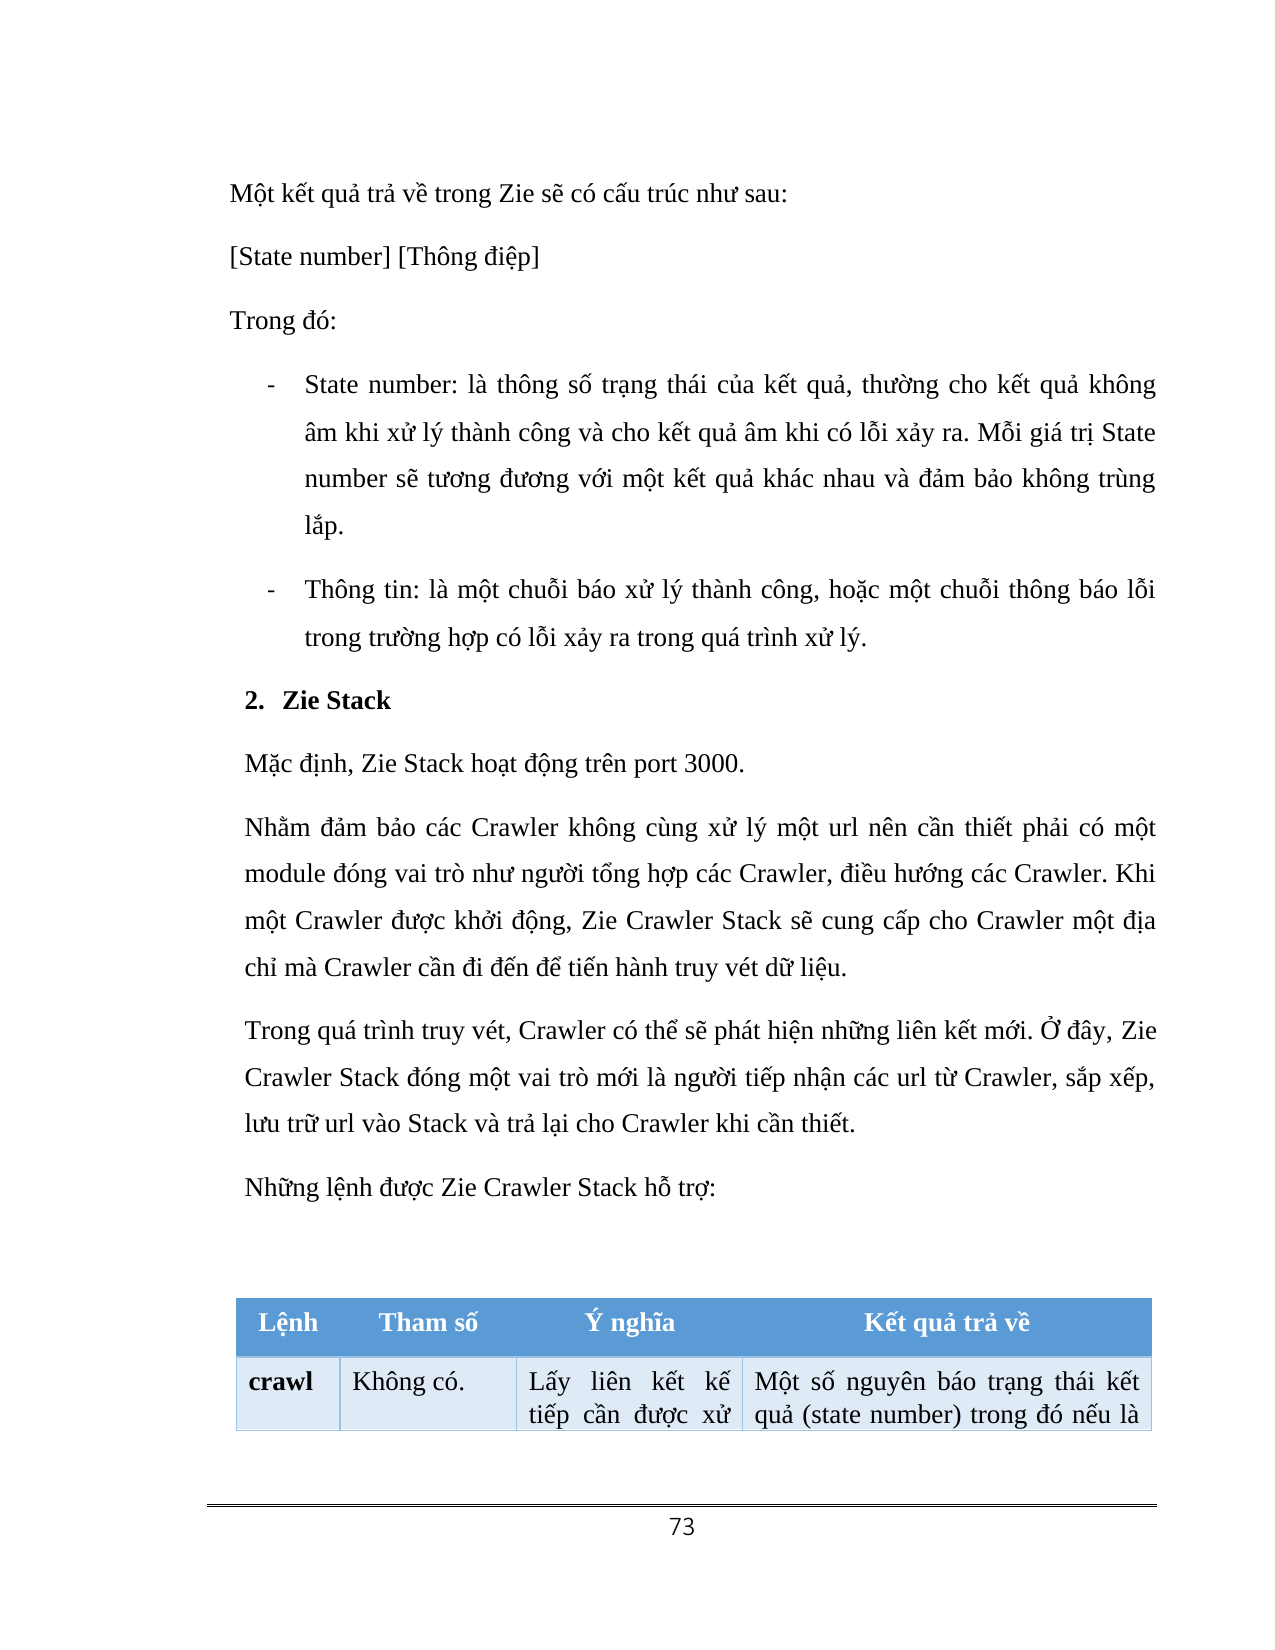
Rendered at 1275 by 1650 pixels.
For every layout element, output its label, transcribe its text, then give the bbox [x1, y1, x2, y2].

text Nhằm đảm bảo các Crawler không cùng xử lý một url nên cần thiết phải có một module đóng vai trò như người tổng hợp các Crawler, điều hướng các Crawler. Khi một Crawler được khởi động, Zie Crawler Stack sẽ cung cấp cho Crawler một địa chỉ mà Crawler cần đi đến để tiến hành truy vét dữ liệu. [244, 811, 1157, 982]
text Trong quá trình truy vét, Crawler có thể sẽ phát hiện những liên kết mới. Ở đây, Zie Crawler Stack đóng một vai trò mới là người tiếp nhận các url từ Crawler, sắp xếp, lưu trữ url vào Stack và trả lại cho Crawler khi cần thiết. [244, 1014, 1157, 1139]
table_cell crawl [237, 1358, 339, 1429]
text [State number] [Thông điệp] [229, 241, 1157, 272]
text Mặc định, Zie Stack hoạt động trên port 3000. [244, 748, 1157, 779]
table_header Tham số [341, 1299, 516, 1356]
table_header Ý nghĩa [517, 1299, 742, 1356]
list State number: là thông số trạng thái của kết quả, thường cho kết quả không âm khi xử lý thành công và cho kết quả âm khi có lỗi xảy ra. Mỗi giá trị State number sẽ tương đương với một kết quả khác nhau và đảm bảo không trùng lắp. [267, 367, 1157, 540]
list Zie Stack [244, 684, 1157, 715]
table_header Lệnh [237, 1299, 339, 1356]
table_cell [743, 1358, 1151, 1429]
text Một kết quả trả về trong Zie sẽ có cấu trúc như sau: [229, 177, 1157, 208]
list Thông tin: là một chuỗi báo xử lý thành công, hoặc một chuỗi thông báo lỗi trong trường hợp có lỗi xảy ra trong quá trình xử lý. [267, 572, 1157, 652]
table_cell Không có. [341, 1358, 516, 1429]
text Trong đó: [229, 304, 1157, 335]
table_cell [517, 1358, 742, 1429]
text Những lệnh được Zie Crawler Stack hỗ trợ: [244, 1171, 1157, 1202]
table_header Kết quả trả về [743, 1299, 1151, 1356]
